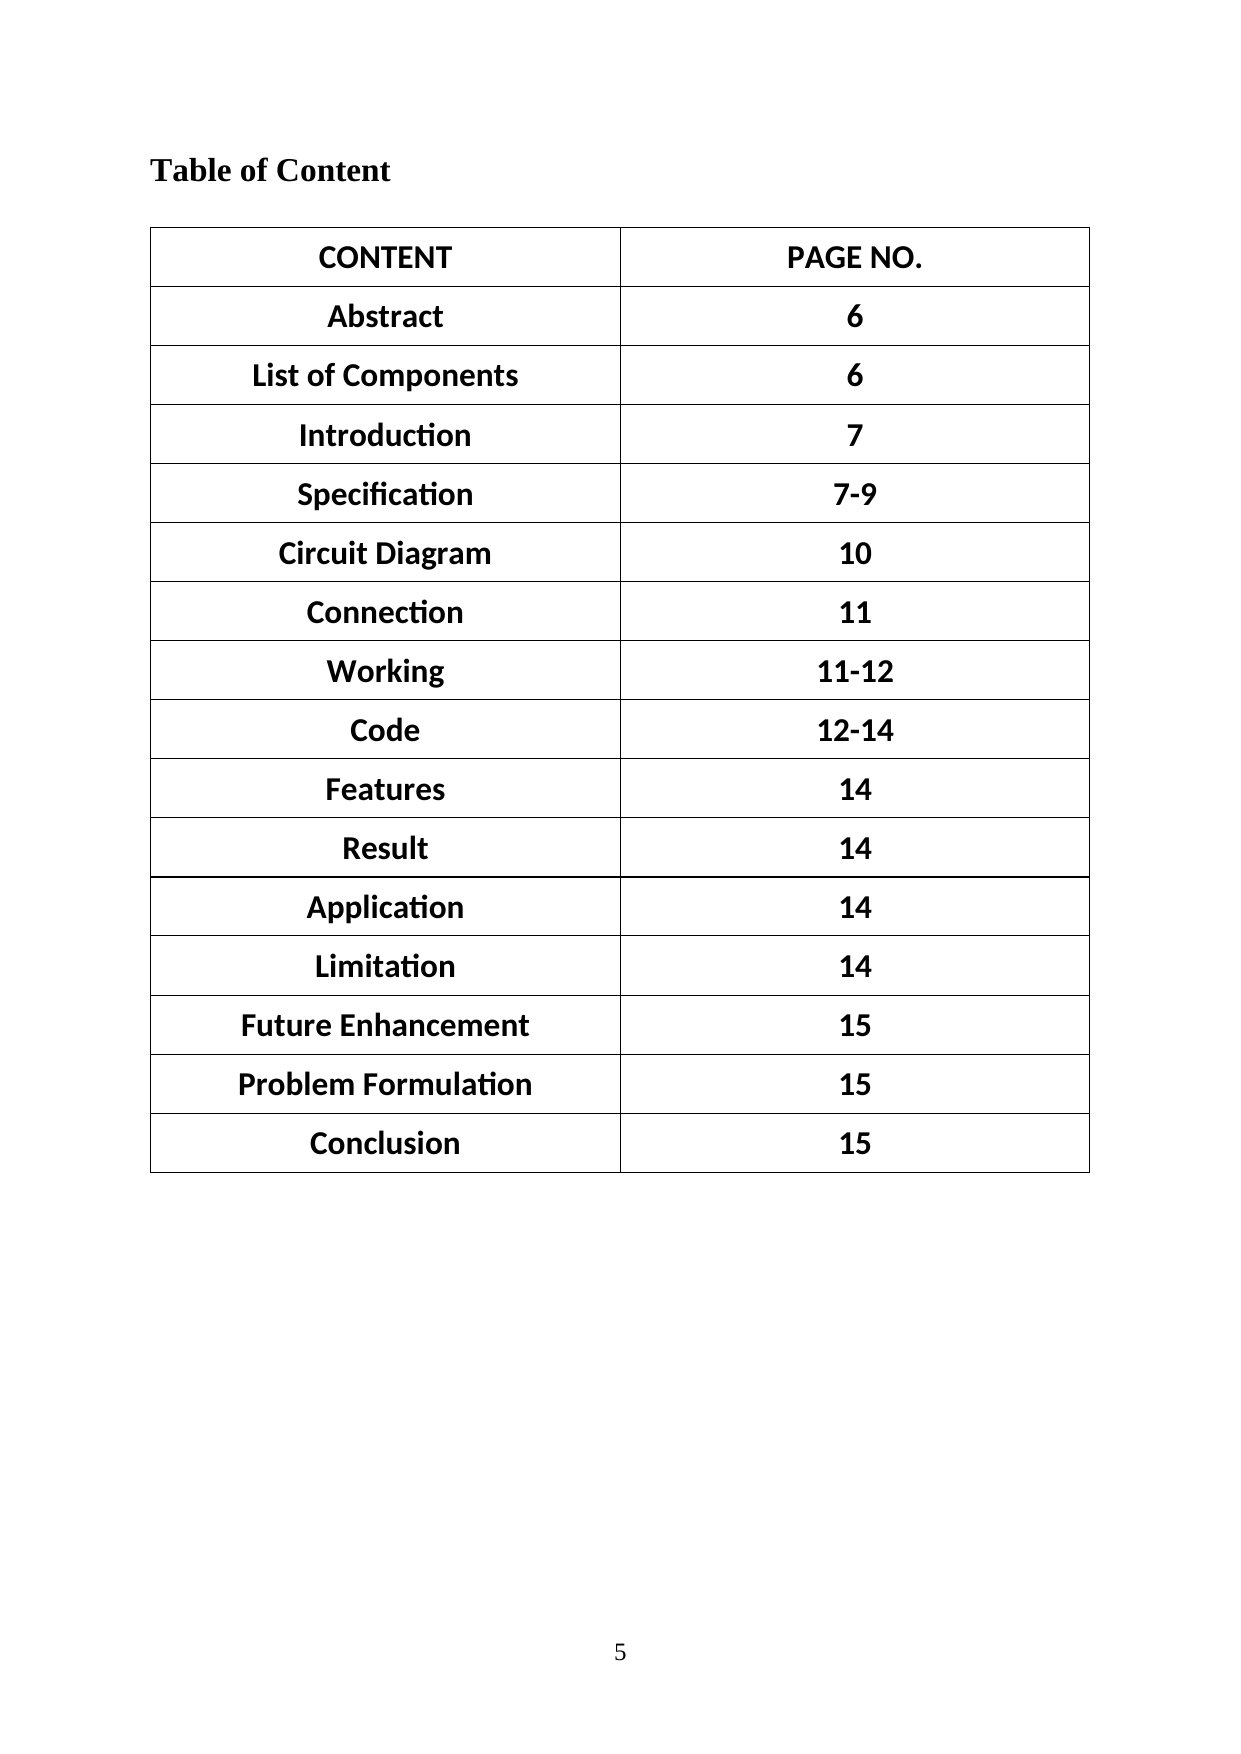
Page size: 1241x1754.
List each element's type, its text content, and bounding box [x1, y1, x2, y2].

table_cell 6 [621, 346, 1089, 404]
table_cell 11-12 [621, 641, 1089, 699]
table_cell 14 [621, 878, 1089, 935]
table_cell Conclusion [151, 1114, 620, 1172]
table_cell Introduction [151, 405, 620, 463]
table_cell 15 [621, 1055, 1089, 1113]
table_cell Result [151, 818, 620, 876]
table_cell Future Enhancement [151, 996, 620, 1053]
table_cell Circuit Diagram [151, 523, 620, 581]
table_header PAGE NO. [621, 228, 1089, 286]
table_cell Limitation [151, 936, 620, 994]
table_cell 12-14 [621, 700, 1089, 758]
table_cell 7 [621, 405, 1089, 463]
table_cell 7-9 [621, 464, 1089, 522]
table_cell 11 [621, 582, 1089, 640]
table_cell Problem Formulation [151, 1055, 620, 1113]
table_cell 15 [621, 996, 1089, 1053]
table_cell Connection [151, 582, 620, 640]
table_cell Abstract [151, 287, 620, 345]
table_cell 6 [621, 287, 1089, 345]
table_cell Working [151, 641, 620, 699]
table_cell Features [151, 759, 620, 817]
table_cell 10 [621, 523, 1089, 581]
table_cell List of Components [151, 346, 620, 404]
table_cell 15 [621, 1114, 1089, 1172]
table_cell 14 [621, 936, 1089, 994]
table_cell 14 [621, 759, 1089, 817]
table_header CONTENT [151, 228, 620, 286]
table_cell Code [151, 700, 620, 758]
table_cell Application [151, 878, 620, 935]
text Table of Content [150, 150, 1090, 188]
table_cell Specification [151, 464, 620, 522]
table_cell 14 [621, 818, 1089, 876]
